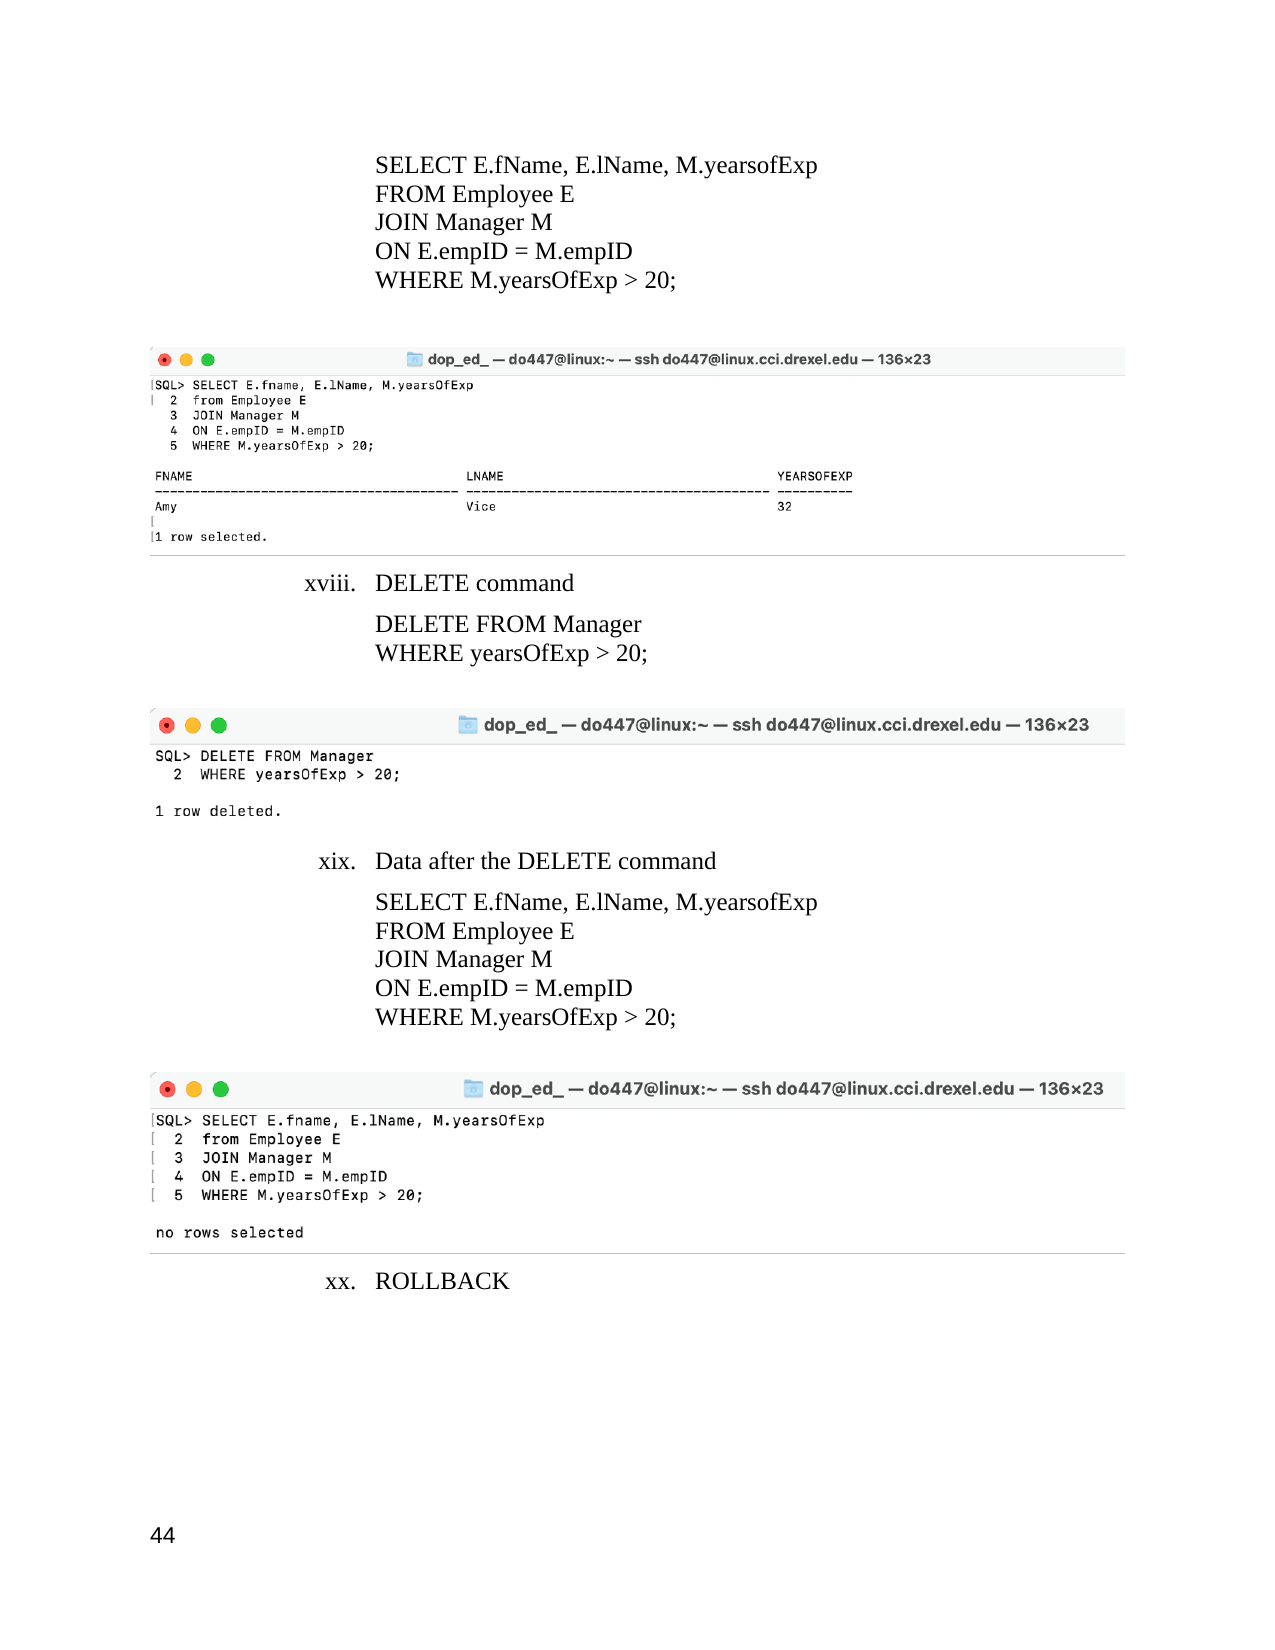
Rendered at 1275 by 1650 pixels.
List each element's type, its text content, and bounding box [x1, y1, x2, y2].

list ROLLBACK [356, 1266, 1125, 1294]
text WHERE M.yearsOfExp > 20; [375, 265, 1125, 294]
picture [150, 1072, 1125, 1254]
list Data after the DELETE command [356, 846, 1125, 874]
text SELECT E.fName, E.lName, M.yearsofExp [375, 887, 1125, 916]
text FROM Employee E [375, 916, 1125, 944]
text WHERE yearsOfExp > 20; [375, 638, 1125, 667]
picture [150, 347, 1125, 556]
text FROM Employee E [375, 179, 1125, 207]
text WHERE M.yearsOfExp > 20; [375, 1002, 1125, 1031]
text ON E.empID = M.empID [375, 236, 1125, 265]
text JOIN Manager M [375, 944, 1125, 973]
text SELECT E.fName, E.lName, M.yearsofExp [375, 150, 1125, 179]
picture [150, 708, 1125, 834]
text ON E.empID = M.empID [375, 973, 1125, 1002]
list DELETE command [356, 568, 1125, 597]
text DELETE FROM Manager [375, 609, 1125, 638]
text JOIN Manager M [375, 207, 1125, 236]
